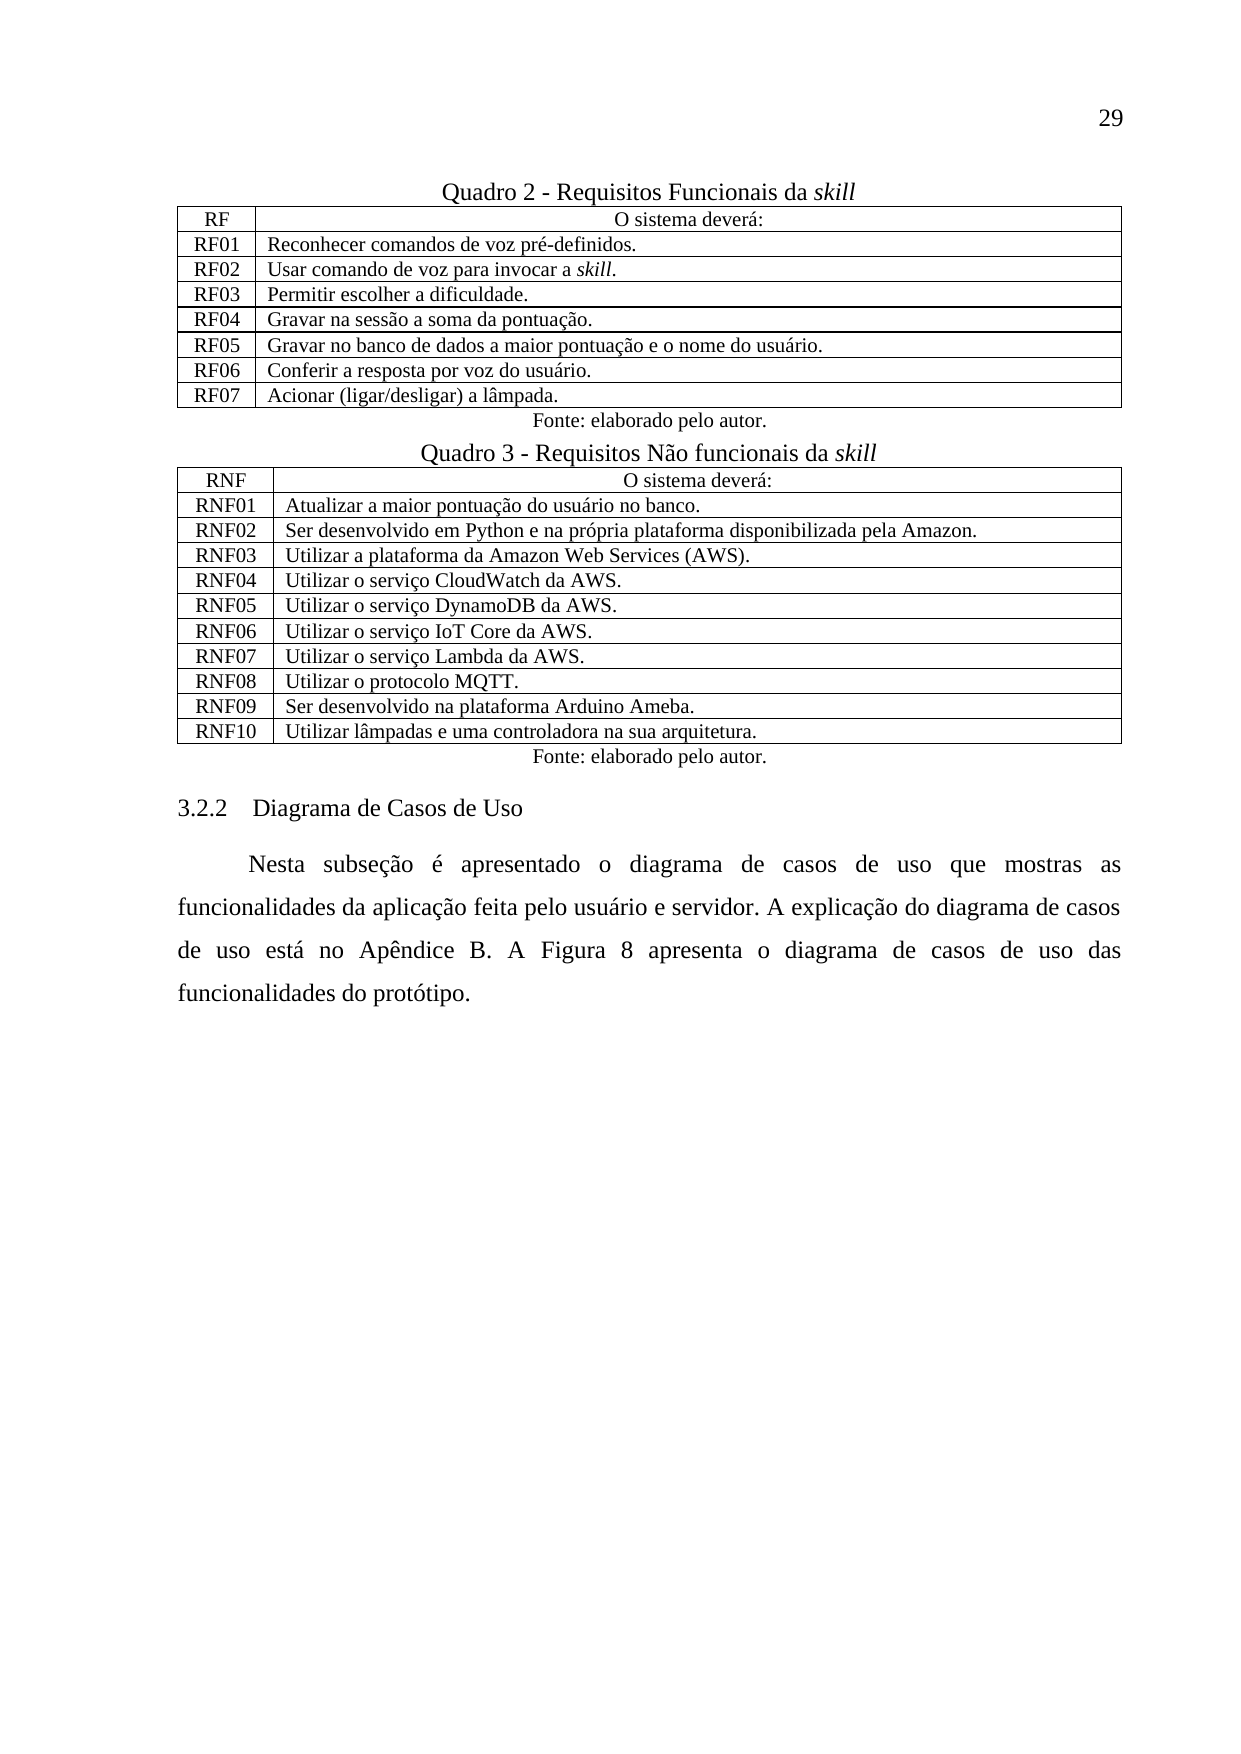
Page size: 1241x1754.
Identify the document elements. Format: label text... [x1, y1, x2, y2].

table_cell Ser desenvolvido na plataforma Arduino Ameba. [274, 694, 1121, 718]
table_cell RNF02 [178, 518, 273, 542]
table_cell RNF08 [178, 669, 273, 693]
table_cell RF07 [178, 383, 255, 407]
table_cell RNF06 [178, 619, 273, 643]
table_cell RNF10 [178, 719, 273, 743]
table_cell RF02 [178, 257, 255, 281]
table_cell Utilizar o protocolo MQTT. [274, 669, 1121, 693]
table_cell Ser desenvolvido em Python e na própria plataforma disponibilizada pela Amazon. [274, 518, 1121, 542]
table_header O sistema deverá: [256, 207, 1121, 231]
table_cell RNF07 [178, 644, 273, 668]
table_cell Utilizar o serviço Lambda da AWS. [274, 644, 1121, 668]
text Fonte: elaborado pelo autor. [177, 408, 1122, 432]
table_cell RF03 [178, 282, 255, 306]
table_cell Reconhecer comandos de voz pré-definidos. [256, 232, 1121, 256]
table_cell RF06 [178, 358, 255, 382]
text Nesta subseção é apresentado o diagrama de casos de uso que mostras as funcionalidades da aplicação feita pelo usuário e servidor. A explicação do diagrama de casos de uso está no Apêndice B. A Figura 8 apresenta o diagrama de casos de uso das funcionalidades do protótipo. [177, 849, 1122, 1007]
table_cell Conferir a resposta por voz do usuário. [256, 358, 1121, 382]
table_cell RNF03 [178, 543, 273, 567]
table_cell Atualizar a maior pontuação do usuário no banco. [274, 493, 1121, 517]
text Fonte: elaborado pelo autor. [177, 744, 1122, 768]
table_header O sistema deverá: [274, 468, 1121, 492]
table_cell Permitir escolher a dificuldade. [256, 282, 1121, 306]
table_cell Usar comando de voz para invocar a skill. [256, 257, 1121, 281]
table_cell Acionar (ligar/desligar) a lâmpada. [256, 383, 1121, 407]
table_cell Gravar no banco de dados a maior pontuação e o nome do usuário. [256, 333, 1121, 357]
table_cell RF01 [178, 232, 255, 256]
table_header RNF [178, 468, 273, 492]
table_cell Utilizar o serviço IoT Core da AWS. [274, 619, 1121, 643]
text Quadro 2 - Requisitos Funcionais da skill [177, 177, 1122, 206]
table_cell Utilizar o serviço DynamoDB da AWS. [274, 594, 1121, 617]
table_cell RNF05 [178, 594, 273, 617]
subtitle Diagrama de Casos de Uso [177, 793, 1122, 822]
text Quadro 3 - Requisitos Não funcionais da skill [177, 438, 1122, 467]
table_cell RNF04 [178, 568, 273, 592]
table_cell RF04 [178, 308, 255, 331]
table_header RF [178, 207, 255, 231]
table_cell Utilizar o serviço CloudWatch da AWS. [274, 568, 1121, 592]
table_cell RNF09 [178, 694, 273, 718]
table_cell Utilizar a plataforma da Amazon Web Services (AWS). [274, 543, 1121, 567]
table_cell RF05 [178, 333, 255, 357]
table_cell Utilizar lâmpadas e uma controladora na sua arquitetura. [274, 719, 1121, 743]
table_cell Gravar na sessão a soma da pontuação. [256, 308, 1121, 331]
table_cell RNF01 [178, 493, 273, 517]
